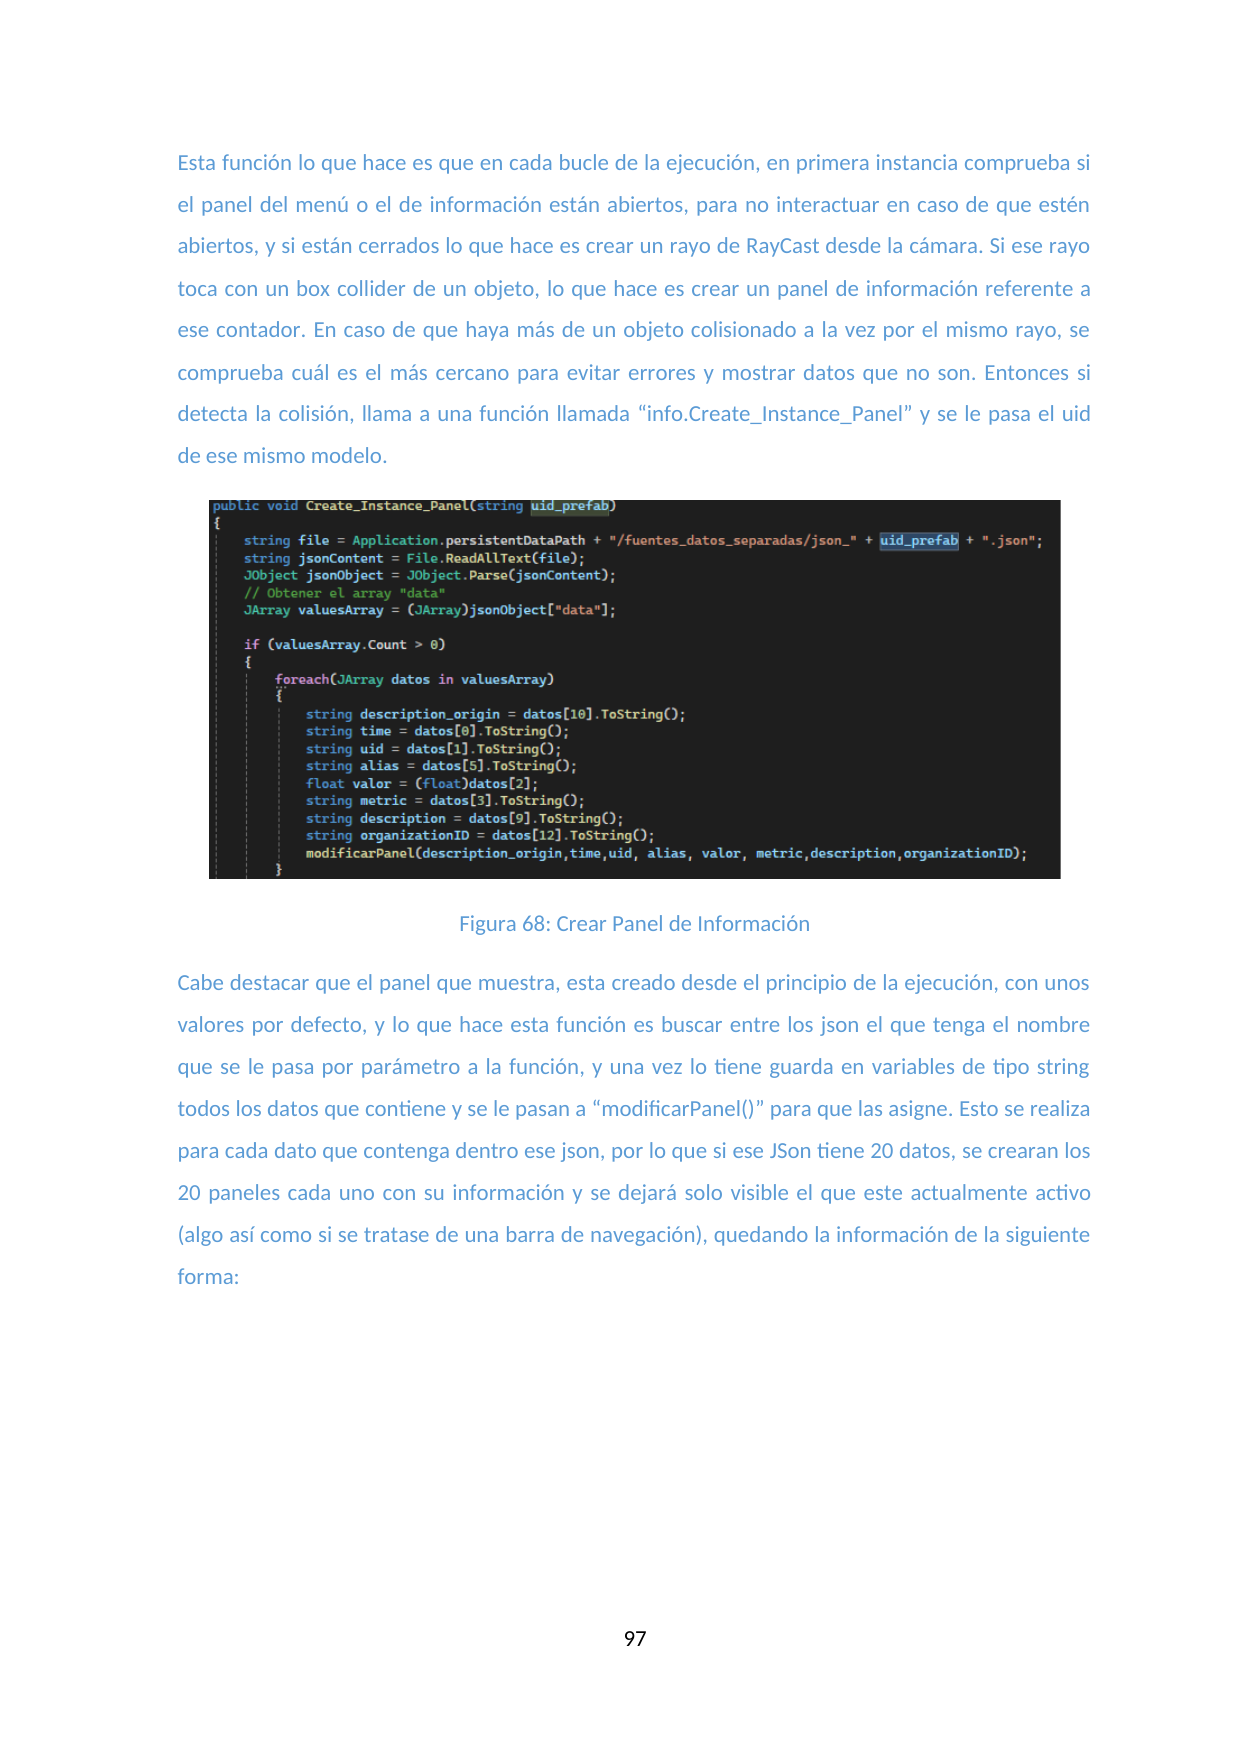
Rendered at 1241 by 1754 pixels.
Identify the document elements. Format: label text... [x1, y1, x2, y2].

text Figura 68: Crear Panel de Información [177, 909, 1092, 938]
text Esta función lo que hace es que en cada bucle de la ejecución, en primera instancia comprueba si el panel del menú o el de información están abiertos, para no interactuar en caso de que estén abiertos, y si están cerrados lo que hace es crear un rayo de RayCast desde la cámara. Si ese rayo toca con un box collider de un objeto, lo que hace es crear un panel de información referente a ese contador. En caso de que haya más de un objeto colisionado a la vez por el mismo rayo, se comprueba cuál es el más cercano para evitar errores y mostrar datos que no son. Entonces si detecta la colisión, llama a una función llamada “info.Create_Instance_Panel” y se le pasa el uid de ese mismo modelo. [177, 148, 1092, 469]
picture [209, 500, 1061, 879]
text Cabe destacar que el panel que muestra, esta creado desde el principio de la ejecución, con unos valores por defecto, y lo que hace esta función es buscar entre los json el que tenga el nombre que se le pasa por parámetro a la función, y una vez lo tiene guarda en variables de tipo string todos los datos que contiene y se le pasan a “modificarPanel()” para que las asigne. Esto se realiza para cada dato que contenga dentro ese json, por lo que si ese JSon tiene 20 datos, se crearan los 20 paneles cada uno con su información y se dejará solo visible el que este actualmente activo (algo así como si se tratase de una barra de navegación), quedando la información de la siguiente forma: [177, 968, 1092, 1290]
